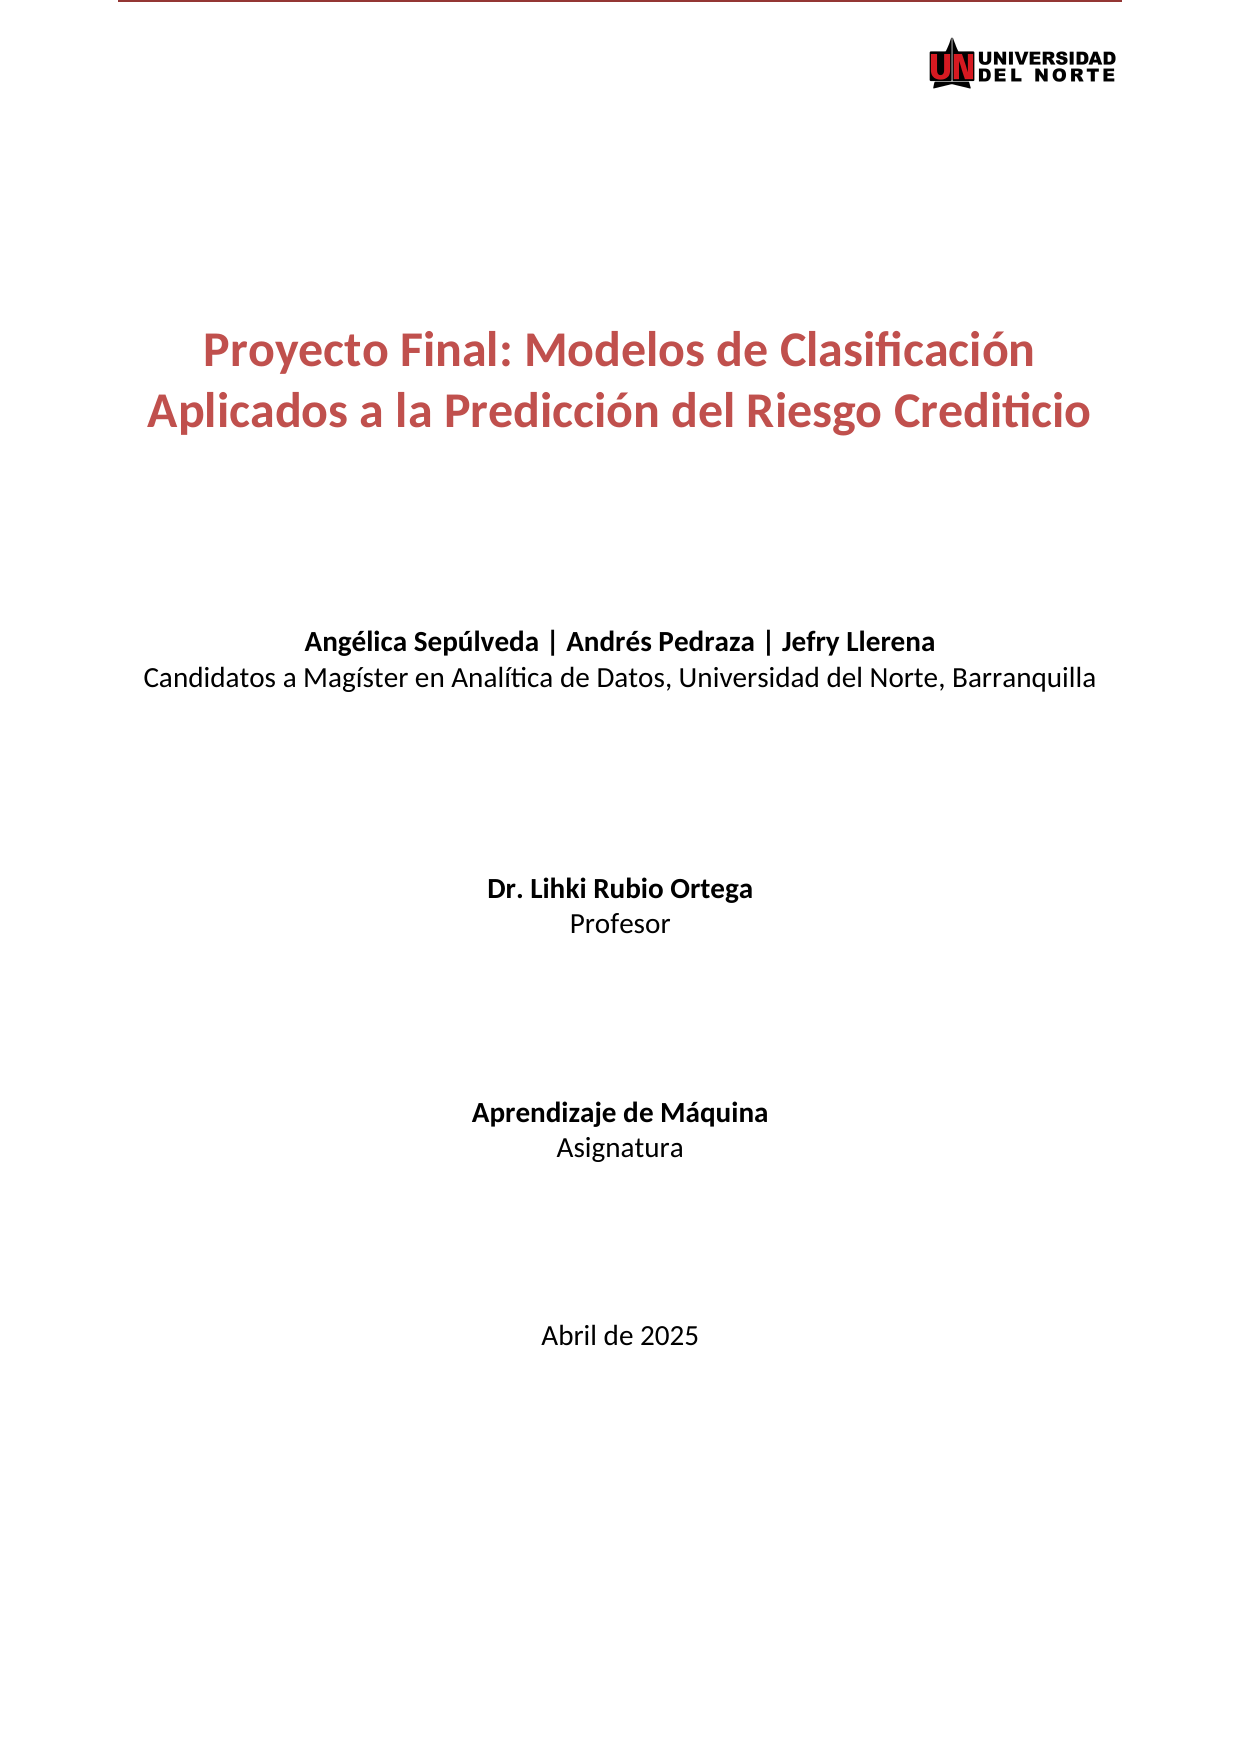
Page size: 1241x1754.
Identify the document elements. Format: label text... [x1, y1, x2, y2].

text Asignatura [118, 1129, 1122, 1165]
picture [922, 30, 1123, 96]
text Dr. Lihki Rubio Ortega [118, 870, 1122, 906]
text Profesor [118, 906, 1122, 941]
text Candidatos a Magíster en Analítica de Datos, Universidad del Norte, Barranquilla [118, 659, 1122, 694]
text Angélica Sepúlveda | Andrés Pedraza | Jefry Llerena [118, 623, 1122, 659]
text Abril de 2025 [118, 1317, 1122, 1353]
text Proyecto Final: Modelos de Clasificación Aplicados a la Predicción del Riesgo Crediticio [118, 318, 1122, 440]
text Aprendizaje de Máquina [118, 1094, 1122, 1129]
